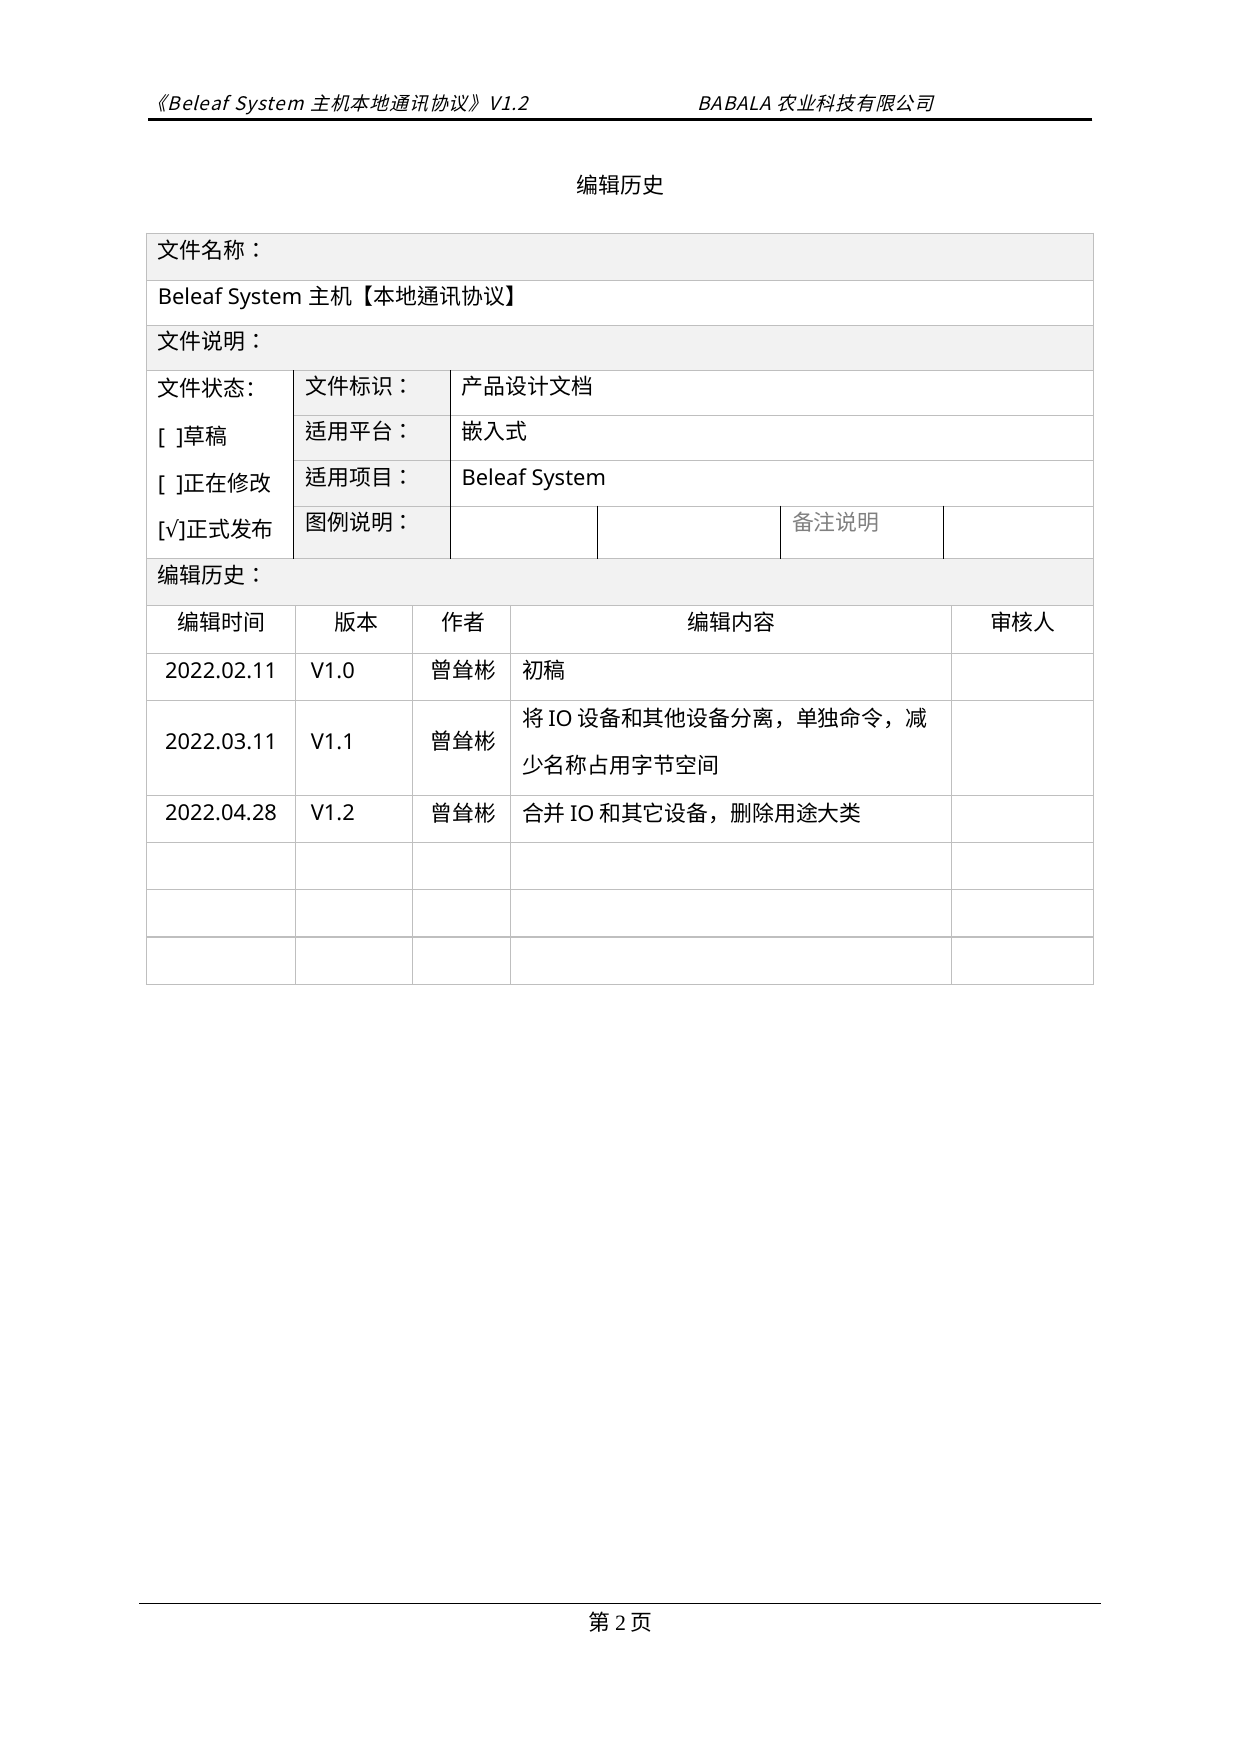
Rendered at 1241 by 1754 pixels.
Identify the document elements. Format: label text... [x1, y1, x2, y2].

table_cell 初稿 [511, 654, 951, 700]
table_cell 编辑内容 [511, 606, 951, 653]
table_cell 文件状态： [ ]草稿 [ ]正在修改 [√]正式发布 [147, 371, 293, 558]
table_cell [413, 843, 510, 889]
table_cell [147, 843, 295, 889]
table_cell [952, 654, 1093, 700]
table_cell 曾耸彬 [413, 654, 510, 700]
table_cell 2022.02.11 [147, 654, 295, 700]
table_cell 曾耸彬 [413, 796, 510, 842]
table_cell [952, 938, 1093, 984]
table_cell 嵌入式 [451, 416, 1093, 460]
table_cell [511, 938, 951, 984]
table_cell 备注说明 [781, 507, 943, 558]
table_cell 合并IO和其它设备，删除用途大类 [511, 796, 951, 842]
table_cell [147, 890, 295, 936]
table_cell 审核人 [952, 606, 1093, 653]
table_cell [598, 507, 780, 558]
table_cell Beleaf System 主机【本地通讯协议】 [147, 281, 1093, 325]
table_cell 产品设计文档 [451, 371, 1093, 415]
table_cell 编辑时间 [147, 606, 295, 653]
table_cell V1.0 [296, 654, 412, 700]
table_cell [944, 507, 1093, 558]
table_cell 2022.04.28 [147, 796, 295, 842]
table_cell 编辑历史： [147, 559, 1093, 605]
table_cell 2022.03.11 [147, 701, 295, 794]
table_cell 将IO设备和其他设备分离，单独命令，减少名称占用字节空间 [511, 701, 951, 794]
table_cell [952, 796, 1093, 842]
subtitle 编辑历史 [148, 168, 1092, 200]
table_cell V1.2 [296, 796, 412, 842]
table_cell [147, 938, 295, 984]
table_cell 适用平台： [294, 416, 450, 460]
table_cell 适用项目： [294, 461, 450, 506]
table_cell [952, 701, 1093, 794]
table_cell [413, 890, 510, 936]
table_cell [952, 890, 1093, 936]
table_cell 图例说明： [294, 507, 450, 558]
table_cell Beleaf System [451, 461, 1093, 506]
table_cell 曾耸彬 [413, 701, 510, 794]
table_cell 版本 [296, 606, 412, 653]
table_cell [296, 843, 412, 889]
table_cell [511, 843, 951, 889]
table_cell [296, 890, 412, 936]
table_header 文件名称： [147, 234, 1093, 280]
table_cell 作者 [413, 606, 510, 653]
table_cell 文件说明： [147, 326, 1093, 370]
table_cell [413, 938, 510, 984]
table_cell [952, 843, 1093, 889]
table_cell 文件标识： [294, 371, 450, 415]
table_cell V1.1 [296, 701, 412, 794]
table_cell [511, 890, 951, 936]
table_cell [451, 507, 597, 558]
table_cell [296, 938, 412, 984]
